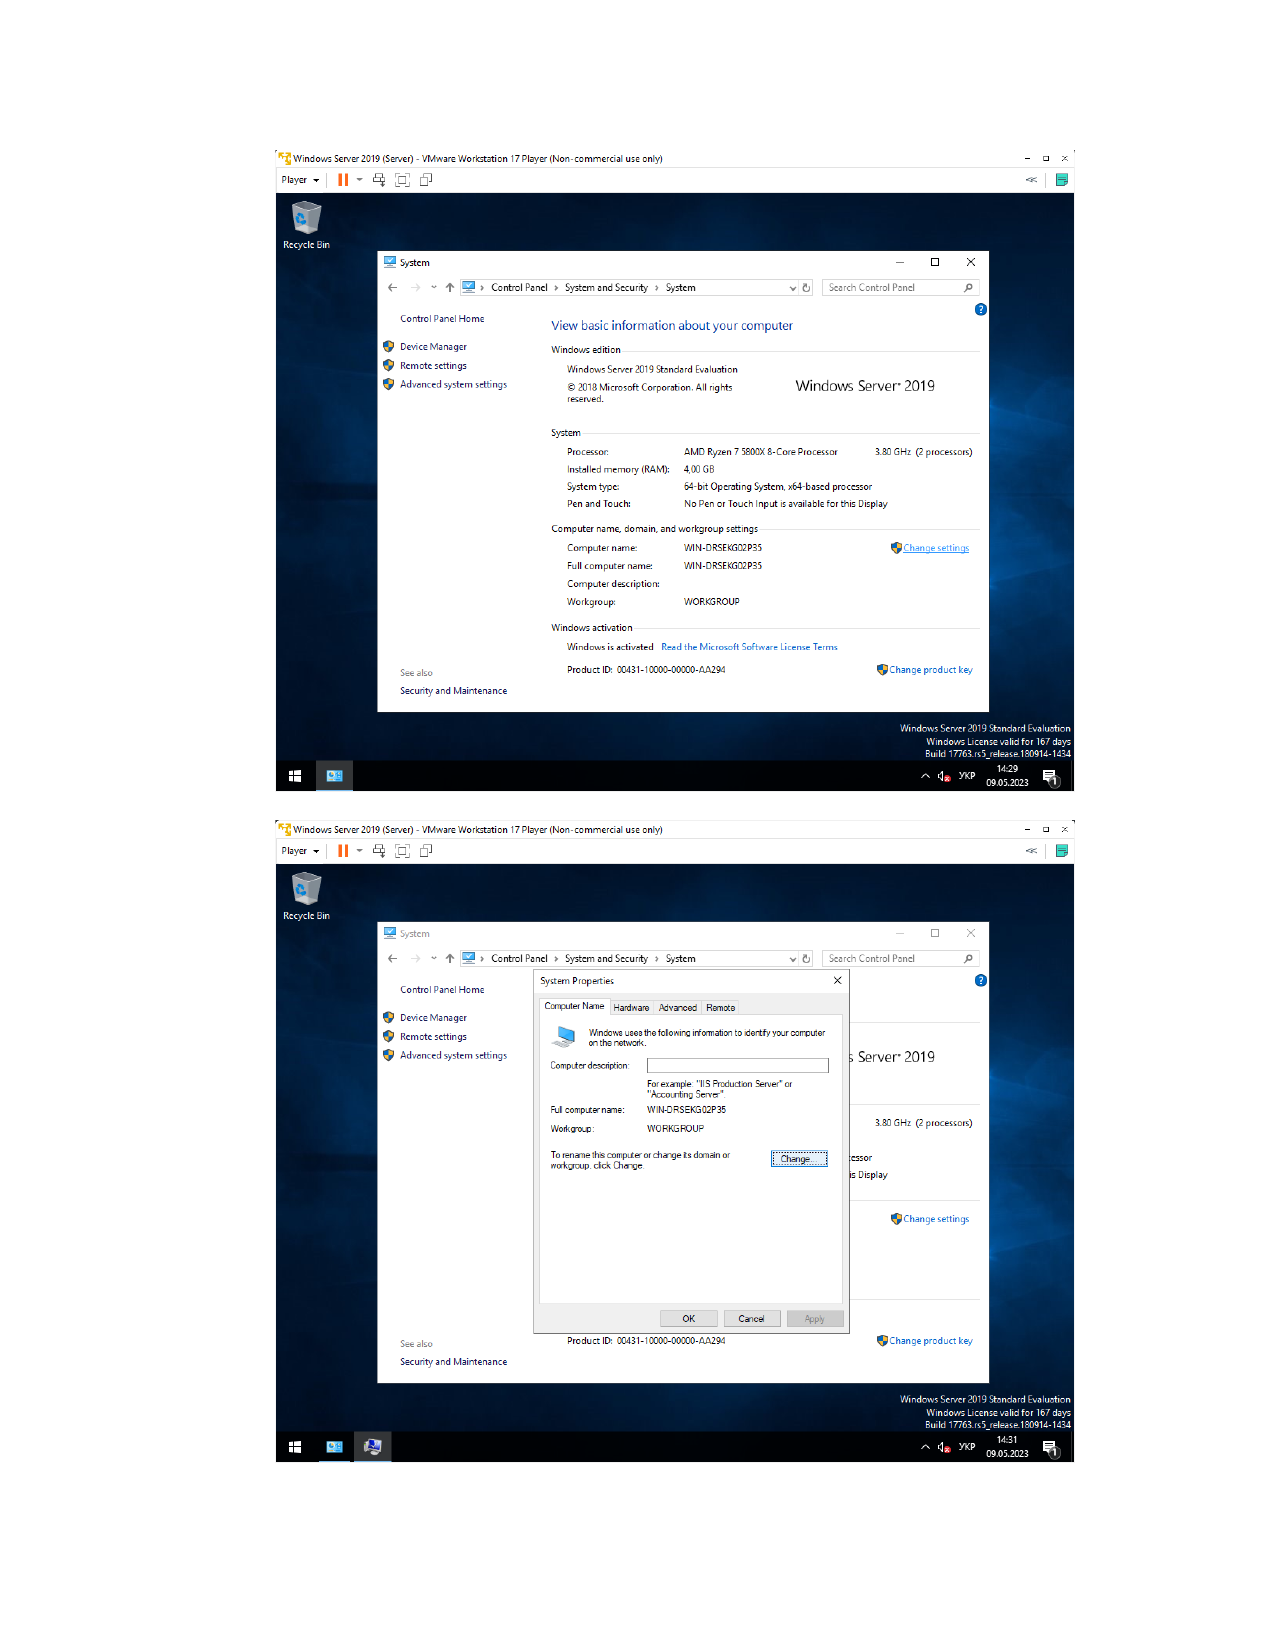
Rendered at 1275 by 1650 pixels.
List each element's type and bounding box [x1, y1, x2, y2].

picture [275, 150, 1075, 792]
picture [275, 820, 1075, 1463]
